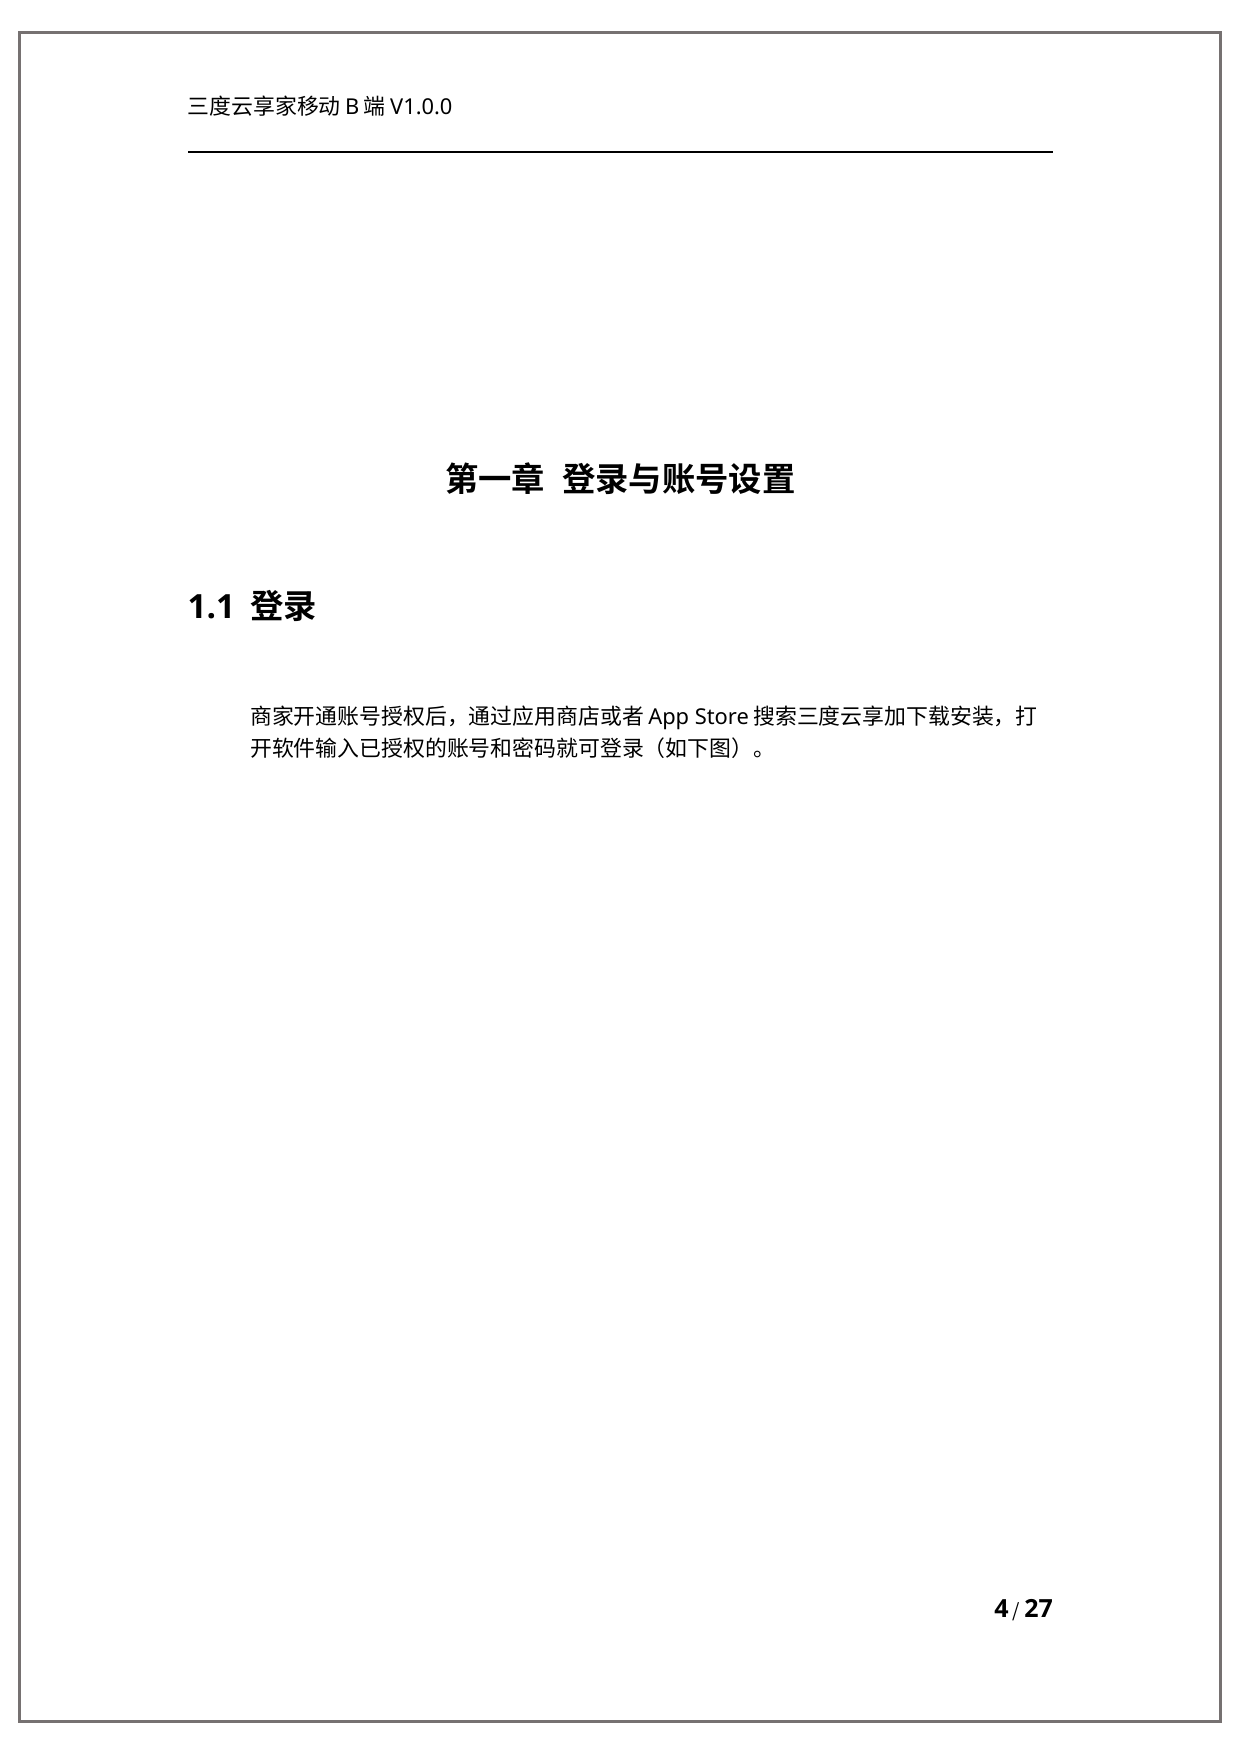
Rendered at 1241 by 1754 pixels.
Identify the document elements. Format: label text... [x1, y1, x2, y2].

subtitle 登录 [187, 571, 1053, 636]
list 商家开通账号授权后，通过应用商店或者App Store搜索三度云享加下载安装，打开软件输入已授权的账号和密码就可登录（如下图）。 [250, 698, 1053, 763]
subtitle 登录与账号设置 [187, 444, 1053, 509]
